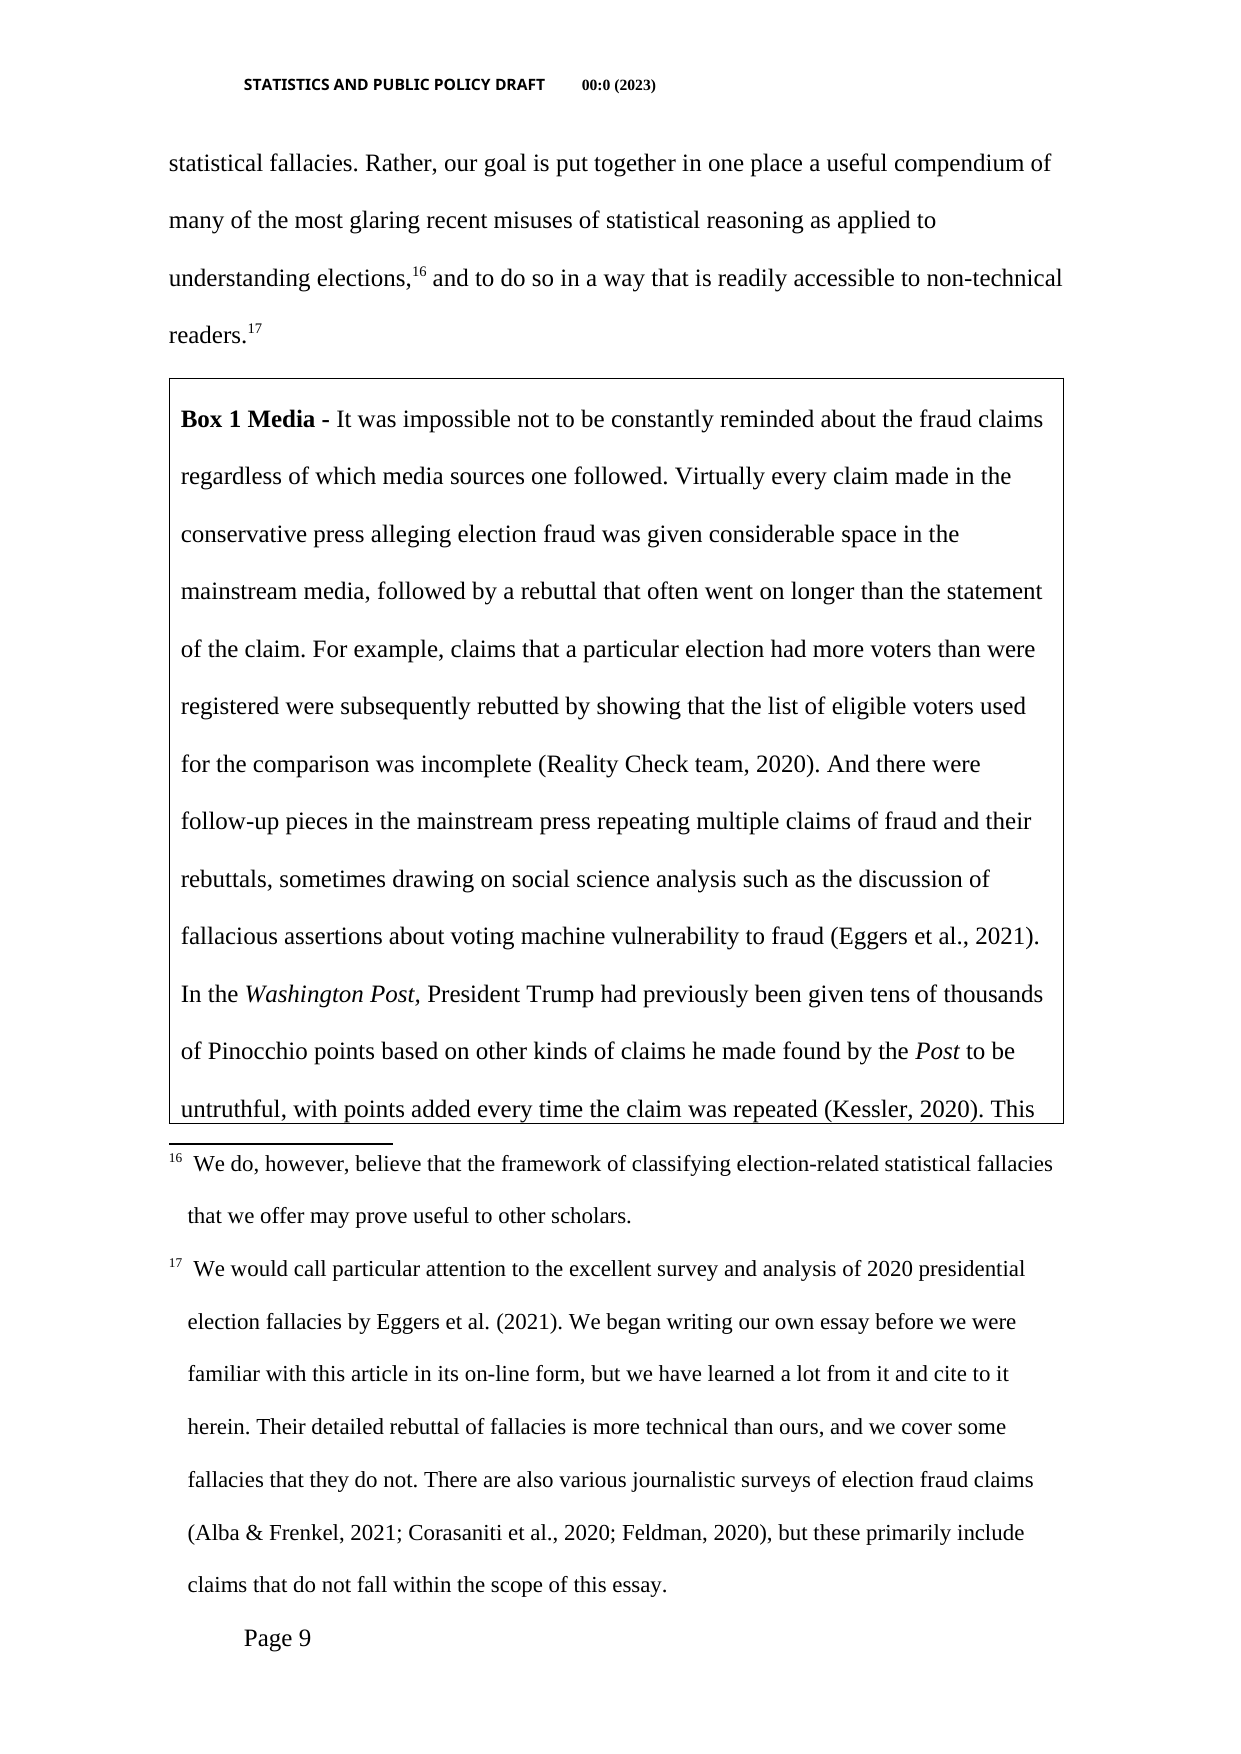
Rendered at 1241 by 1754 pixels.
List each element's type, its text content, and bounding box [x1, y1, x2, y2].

text Exploring why voters believe what they do is not the purpose of this essay. Moreover, in this essay we will not discuss the vast bulk of claims about fraud in 2020, namely those that rest on contested facts. Our concern here is a narrowly focused but important one, looking at fallacies of logic and misuse of statistics in claims based on real and undisputed data. Our goal is not to provide new insights about these logical and statistical fallacies. Rather, our goal is put together in one place a useful compendium of many of the most glaring recent misuses of statistical reasoning as applied to understanding elections, and to do so in a way that is readily accessible to non-technical readers. [169, 148, 1063, 349]
table_header Box 1 Media - It was impossible not to be constantly reminded about the fraud claims regardless of which media sources one followed. Virtually every claim made in the conservative press alleging election fraud was given considerable space in the mainstream media, followed by a rebuttal that often went on longer than the statement of the claim. For example, claims that a particular election had more voters than were registered were subsequently rebutted by showing that the list of eligible voters used for the comparison was incomplete (Reality Check team, 2020). And there were follow-up pieces in the mainstream press repeating multiple claims of fraud and their rebuttals, sometimes drawing on social science analysis such as the discussion of fallacious assertions about voting machine vulnerability to fraud (Eggers et al., 2021). In the Washington Post, President Trump had previously been given tens of thousands of Pinocchio points based on other kinds of claims he made found by the Post to be untruthful, with points added every time the claim was repeated (Kessler, 2020). This constant drumbeat about Trump’s factual misstatements and deceitfulness by a source that conservative voters did not trust may simply have reinforced the view among these voters that Trump was telling truths that the mainstream press was determined to hide. Relevant in psychological terms is the aphorism that “the lady doth protest too much,” in which repeated assertions that a given allegation is untrue become taken as support for a belief that it probably is true. [170, 379, 1063, 1122]
